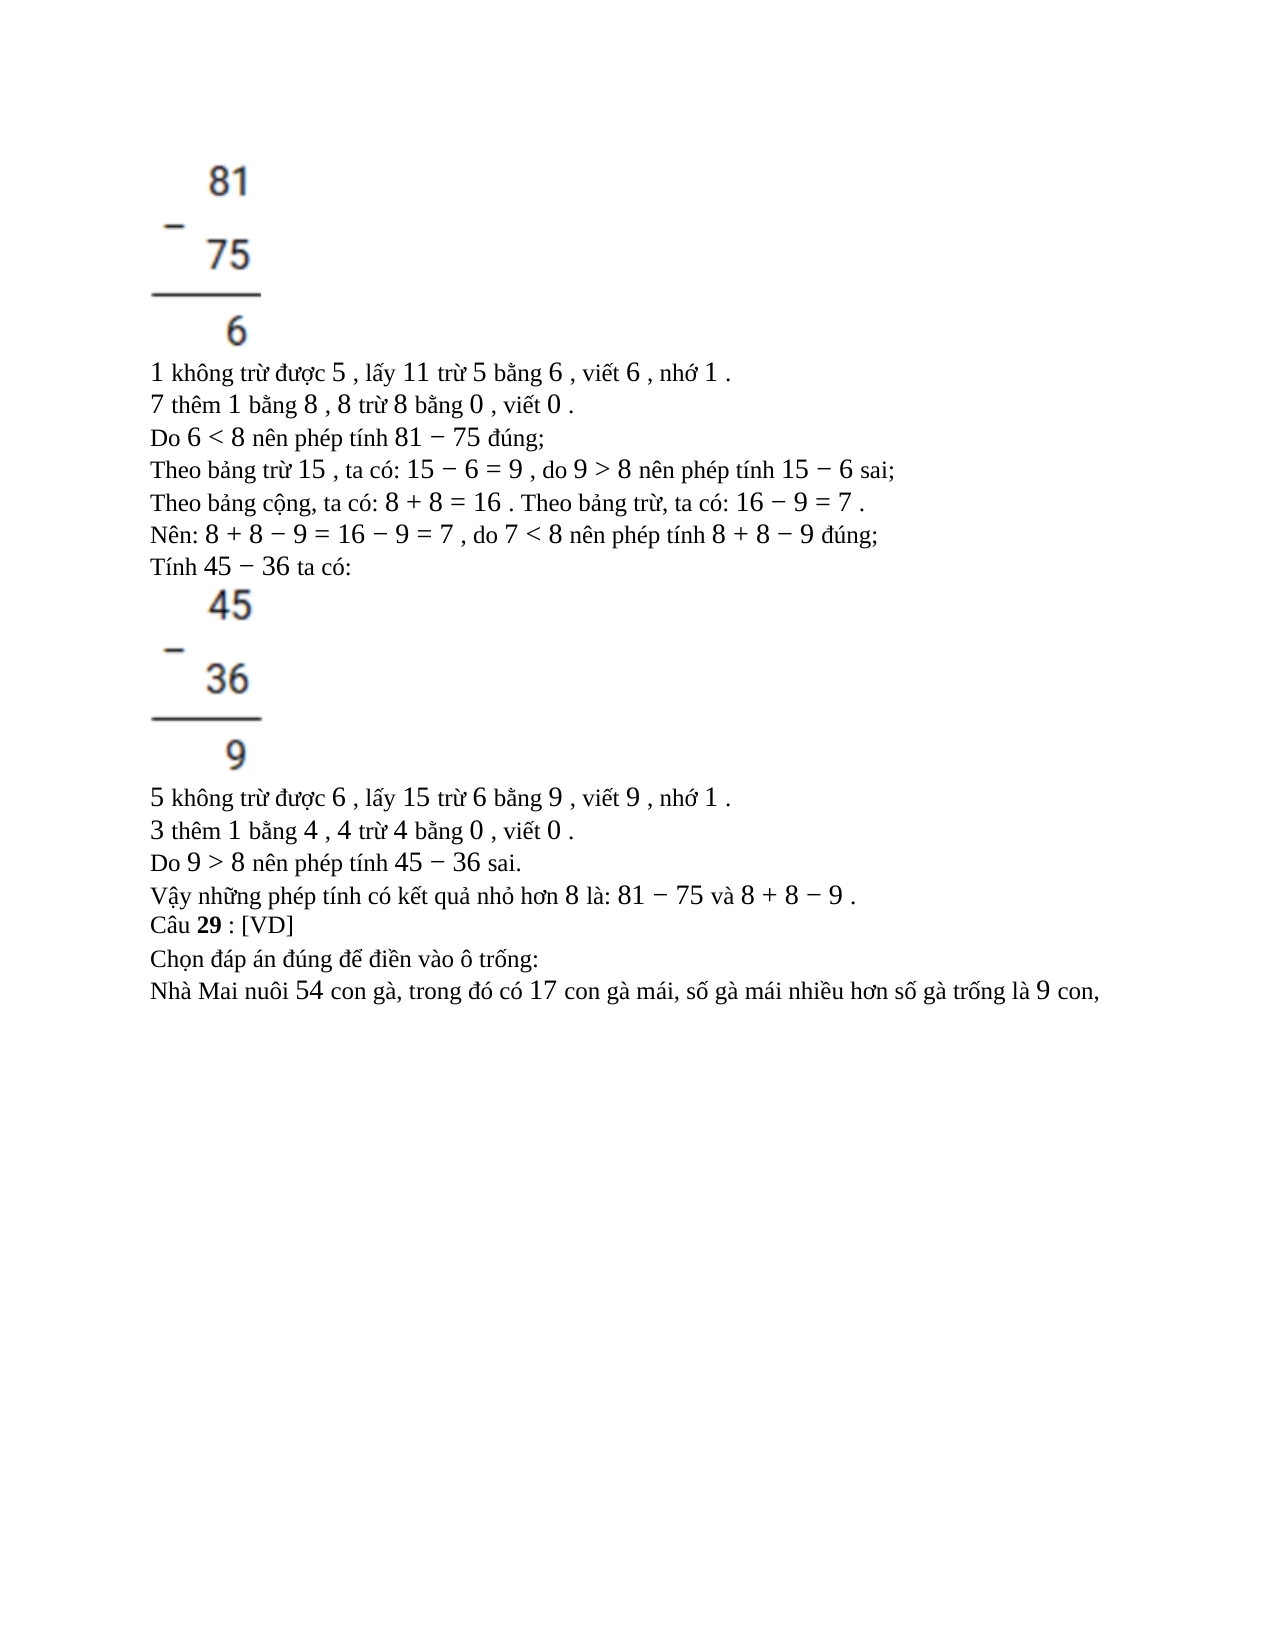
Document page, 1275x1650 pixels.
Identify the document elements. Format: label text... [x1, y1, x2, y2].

text Chọn đáp án đúng để điền vào ô trống: Nhà Mai nuôi 54 con gà, trong đó có 17 con gà mái, số gà mái nhiều hơn số gà trống là 9 con, số còn lại là gà con. Số gà con nhà Mai nuôi là [[29]]. [150, 944, 1125, 1005]
picture [150, 581, 263, 781]
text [150, 150, 1125, 910]
text Câu 29 : [VD] [150, 910, 1125, 939]
picture [150, 150, 262, 355]
